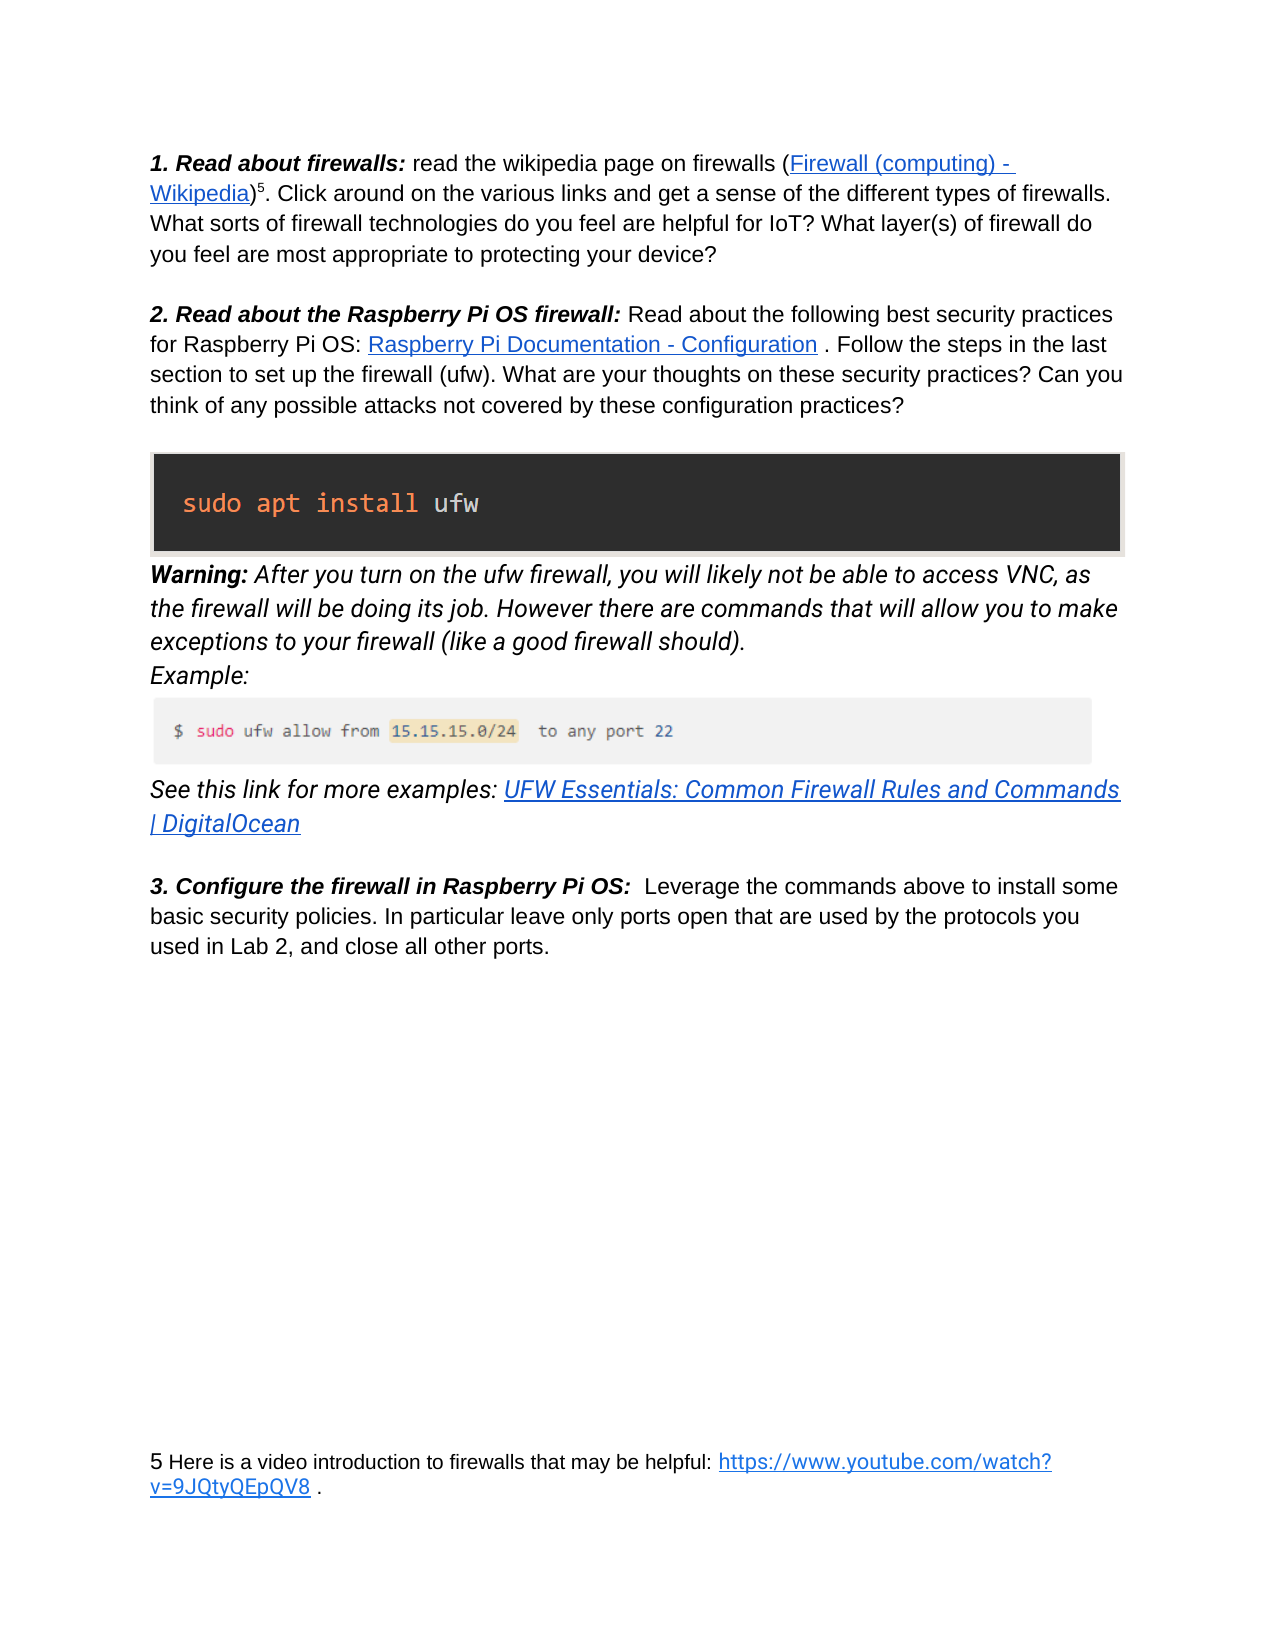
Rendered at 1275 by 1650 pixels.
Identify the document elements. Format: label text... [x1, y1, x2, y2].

text 3. Configure the firewall in Raspberry Pi OS: Leverage the commands above to install some basic security policies. In particular leave only ports open that are used by the protocols you used in Lab 2, and close all other ports. [150, 873, 1125, 959]
picture [150, 694, 1125, 772]
text See this link for more examples: UFW Essentials: Common Firewall Rules and Commands | DigitalOcean [150, 775, 1125, 838]
text Warning: After you turn on the ufw firewall, you will likely not be able to access VNC, as the firewall will be doing its job. However there are commands that will allow you to make exceptions to your firewall (like a good firewall should). [150, 560, 1125, 657]
text 1. Read about firewalls: read the wikipedia page on firewalls (Firewall (computing) - Wikipedia). Click around on the various links and get a sense of the different types of firewalls. What sorts of firewall technologies do you feel are helpful for IoT? What layer(s) of firewall do you feel are most appropriate to protecting your device? [150, 150, 1125, 267]
text 2. Read about the Raspberry Pi OS firewall: Read about the following best security practices for Raspberry Pi OS: Raspberry Pi Documentation - Configuration . Follow the steps in the last section to set up the firewall (ufw). What are your thoughts on these security practices? Can you think of any possible attacks not covered by these configuration practices? [150, 301, 1125, 418]
text Example: [150, 661, 1125, 694]
picture [150, 452, 1125, 557]
